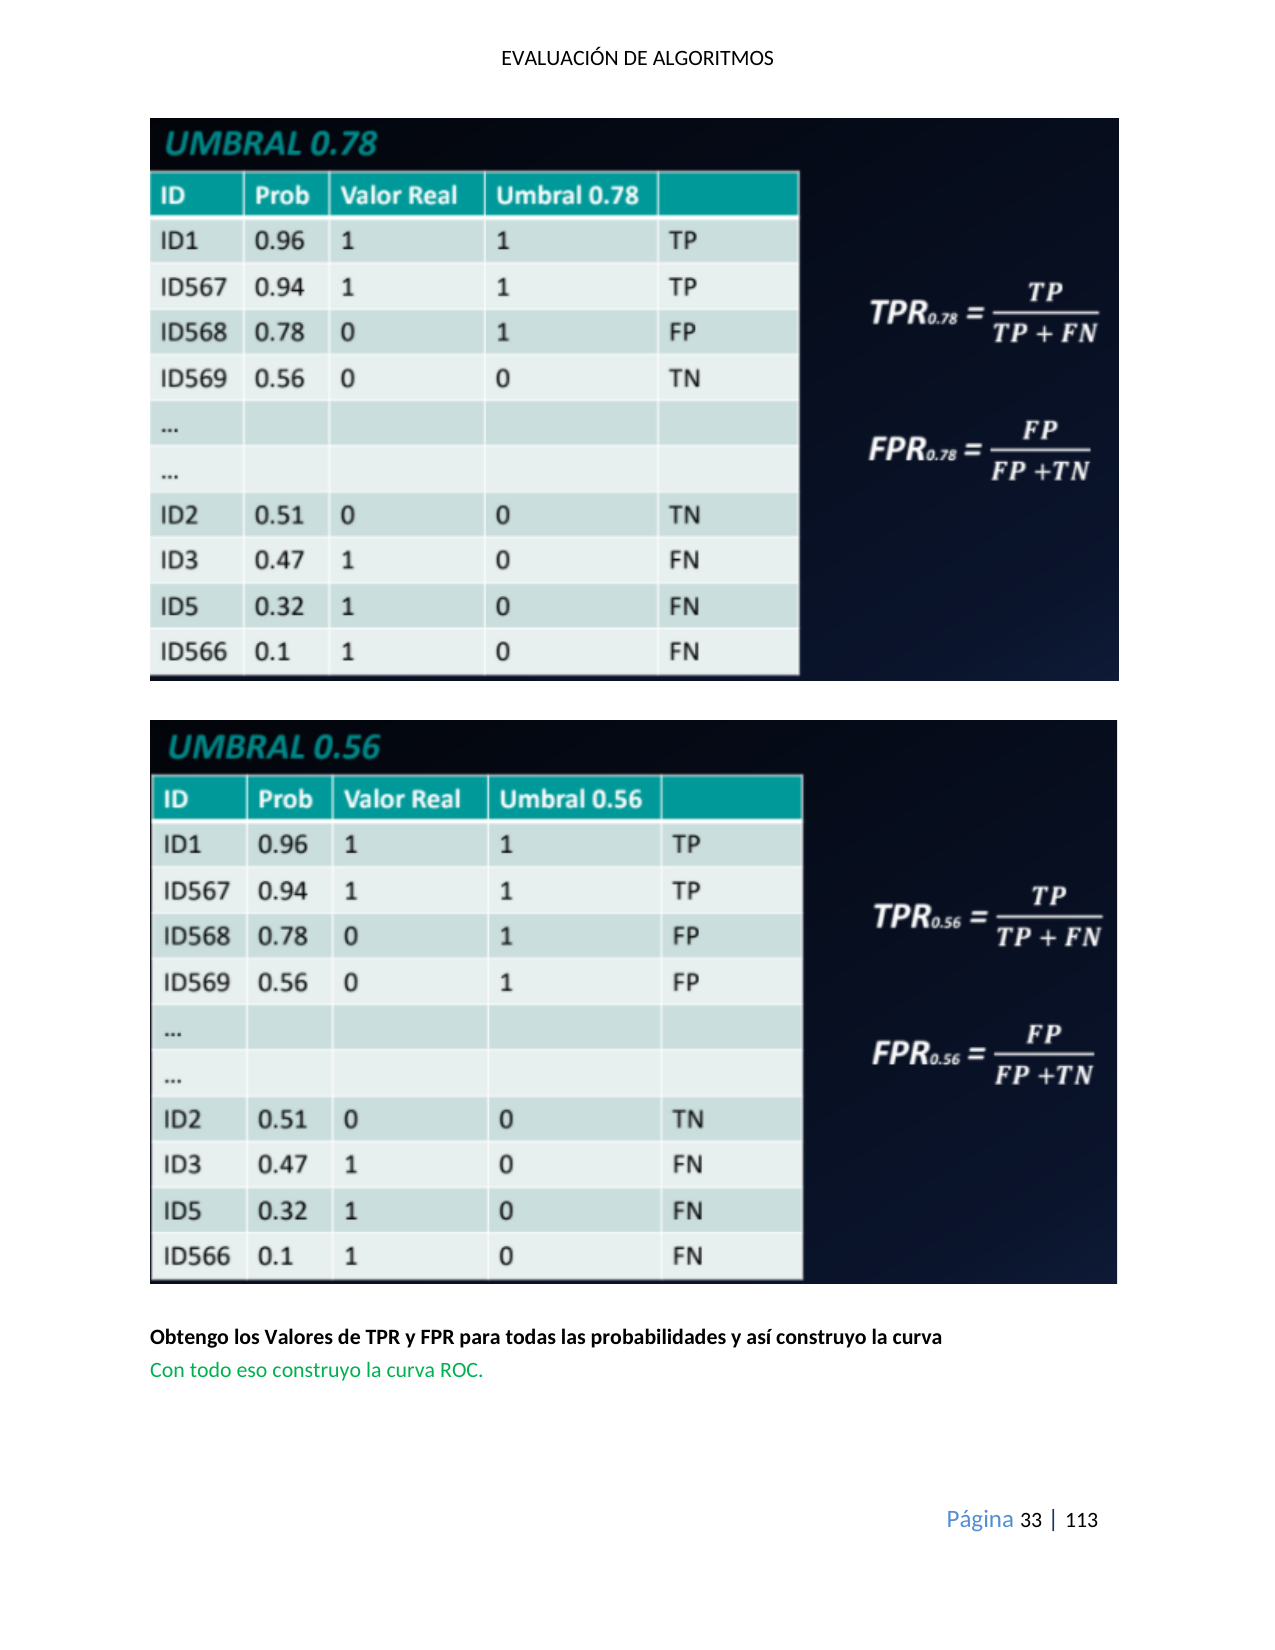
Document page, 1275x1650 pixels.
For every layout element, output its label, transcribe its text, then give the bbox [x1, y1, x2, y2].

picture [150, 118, 1119, 681]
picture [150, 720, 1118, 1284]
text Obtengo los Valores de TPR y FPR para todas las probabilidades y así construyo la curva [150, 1323, 1125, 1350]
text Con todo eso construyo la curva ROC. [150, 1357, 1125, 1383]
